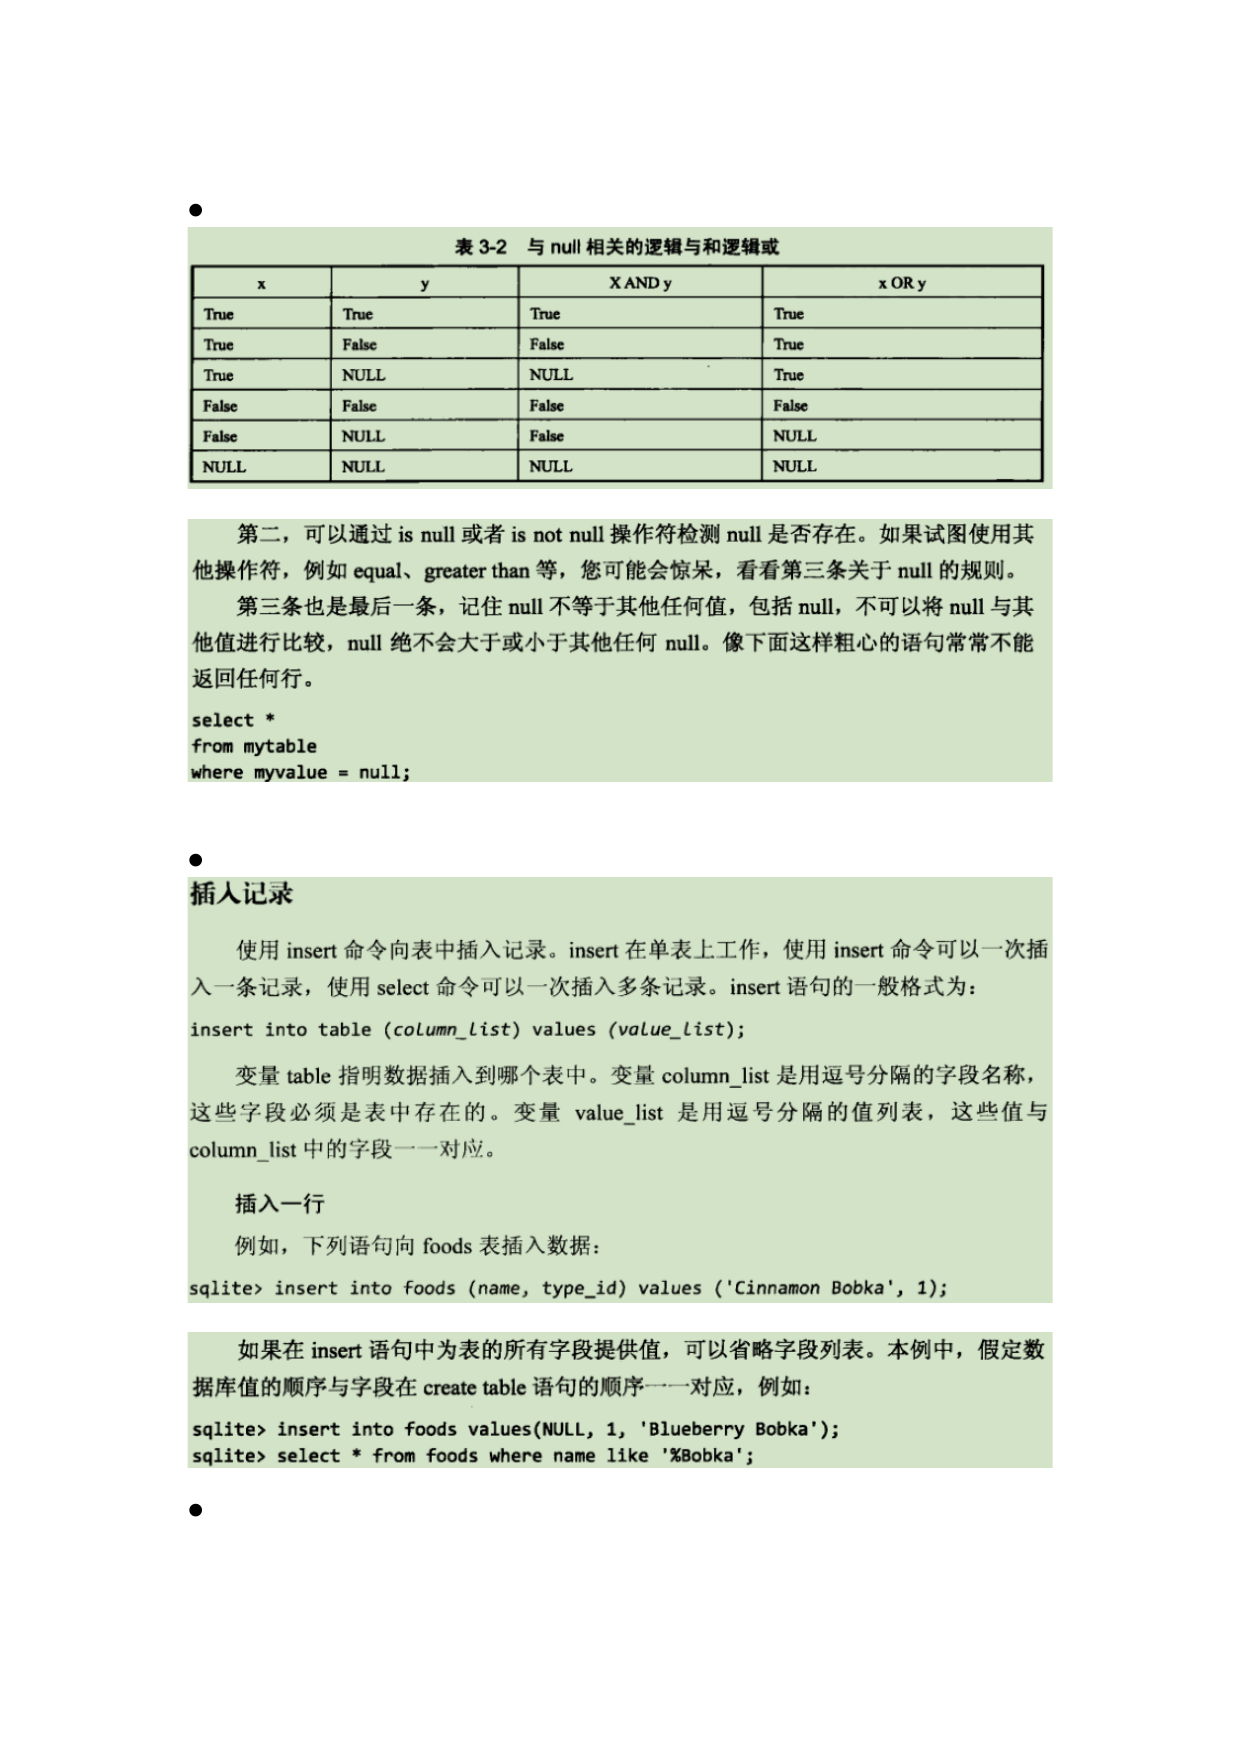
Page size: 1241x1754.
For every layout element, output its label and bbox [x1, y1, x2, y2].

picture [187, 519, 1053, 782]
picture [187, 1332, 1053, 1468]
picture [187, 227, 1053, 489]
picture [187, 877, 1053, 1303]
